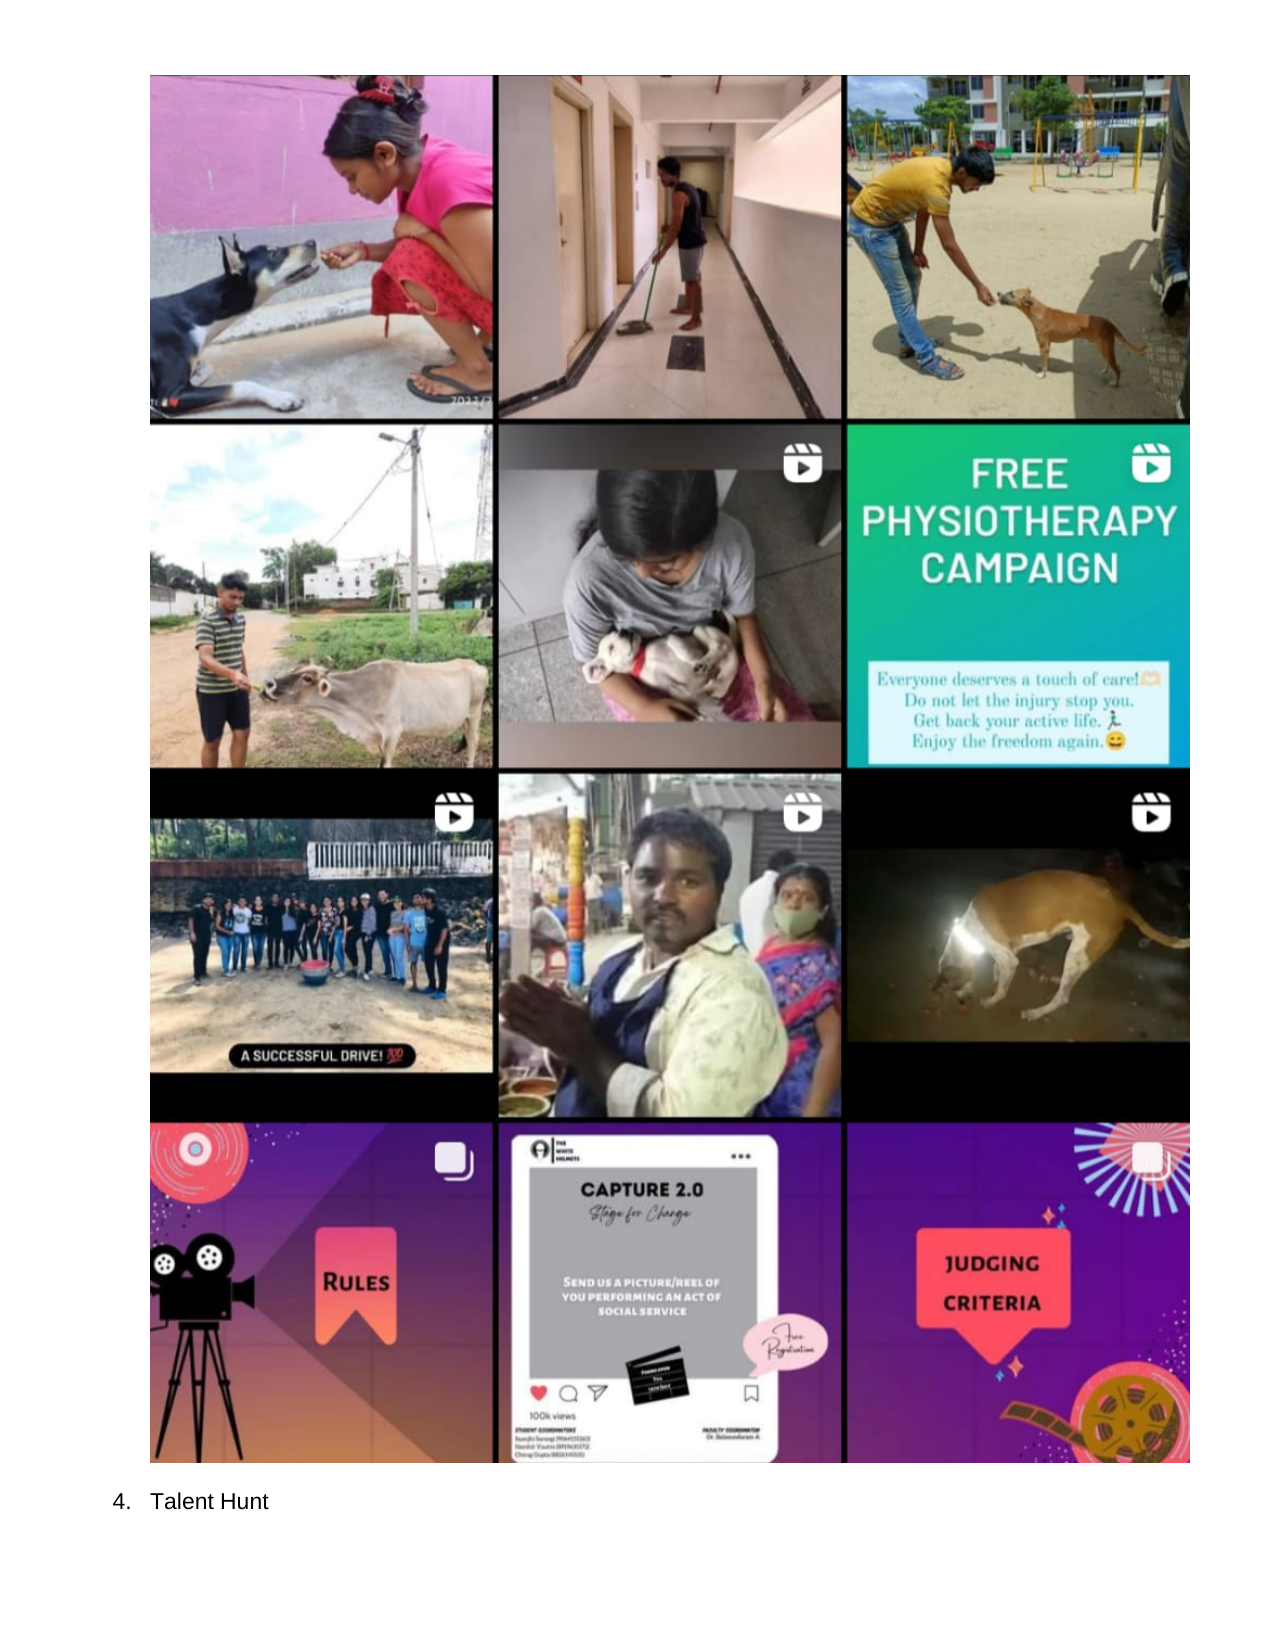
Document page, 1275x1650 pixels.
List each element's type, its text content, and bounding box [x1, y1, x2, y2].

picture [150, 75, 1190, 1463]
list Talent Hunt [112, 1488, 1200, 1514]
